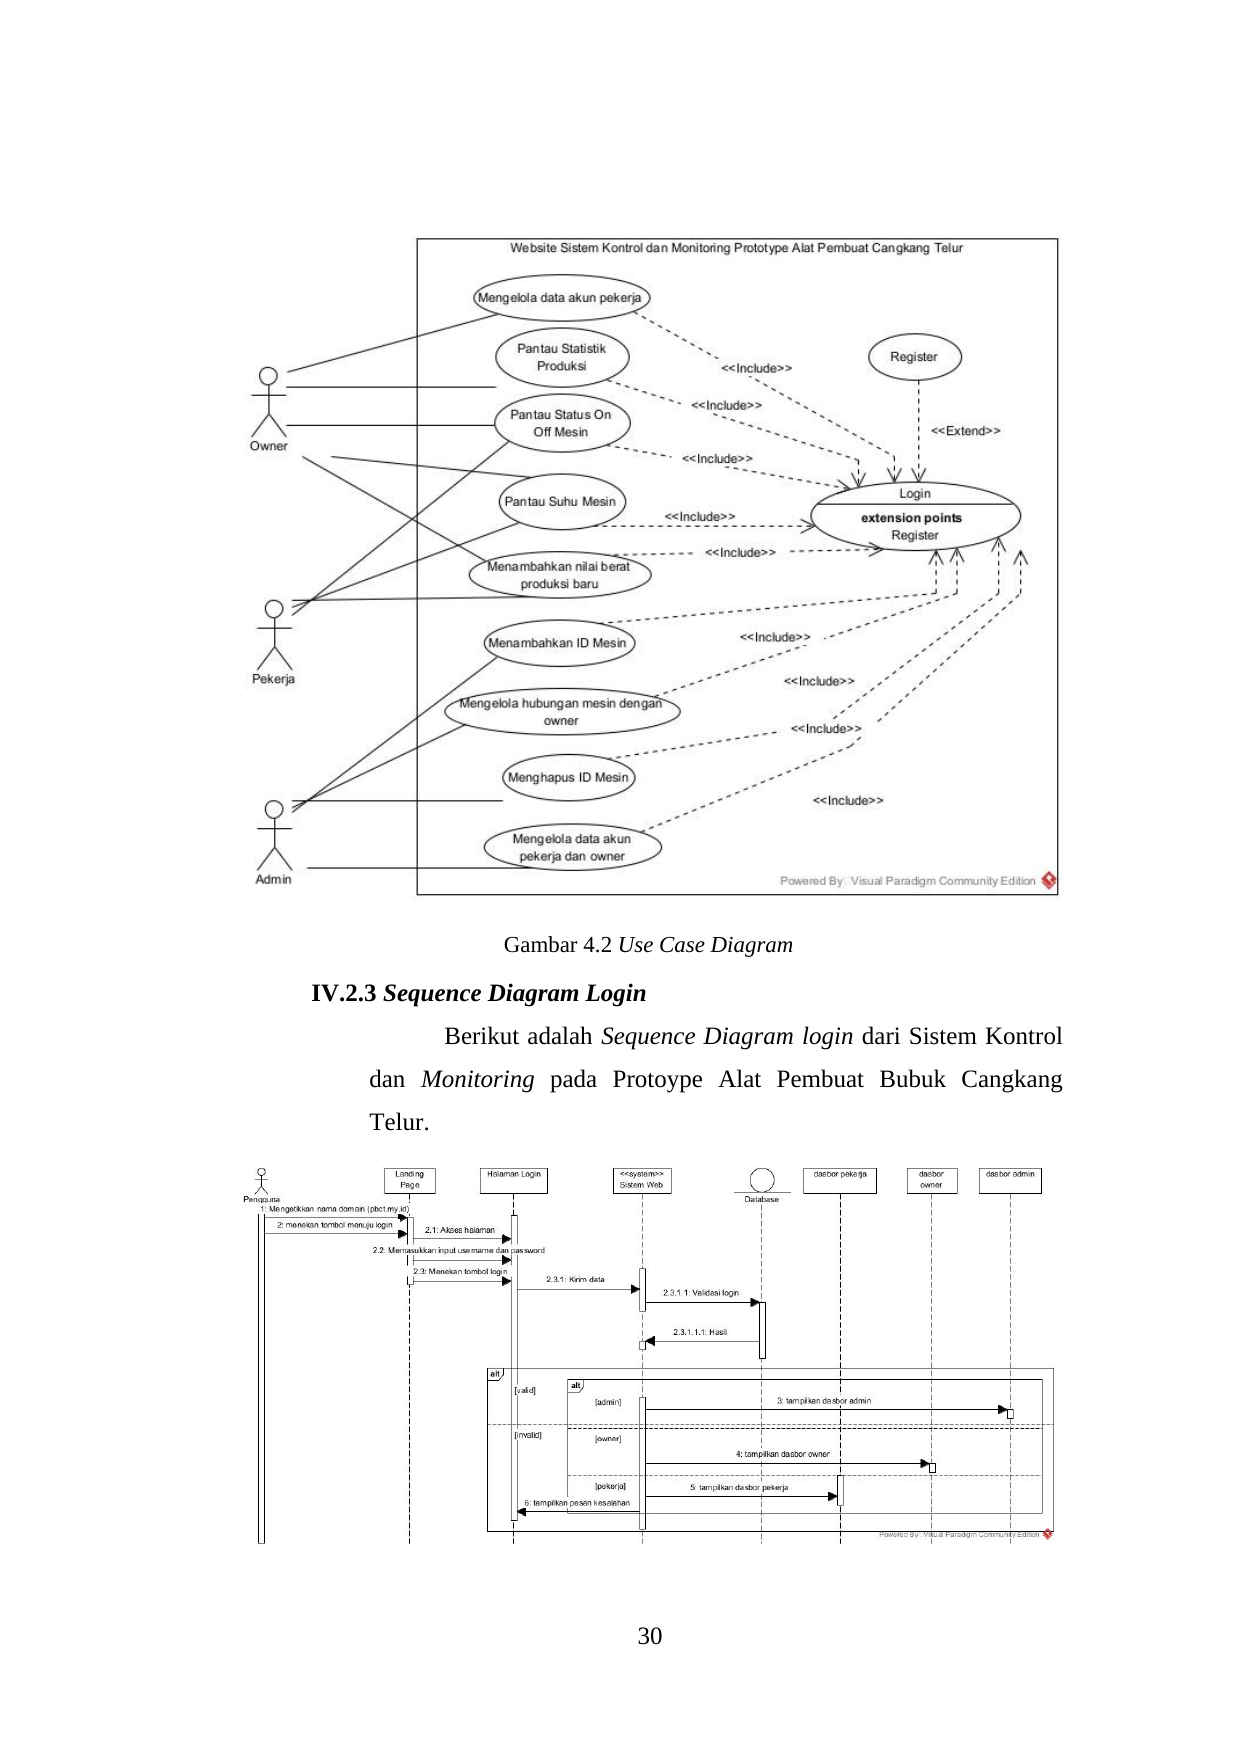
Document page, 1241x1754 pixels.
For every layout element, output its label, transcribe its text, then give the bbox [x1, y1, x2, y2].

picture [236, 236, 1063, 900]
subtitle Sequence Diagram Login [311, 978, 1063, 1007]
picture [236, 1167, 1056, 1546]
text Berikut adalah Sequence Diagram login dari Sistem Kontrol dan Monitoring pada Protoype Alat Pembuat Bubuk Cangkang Telur. [369, 1021, 1063, 1136]
